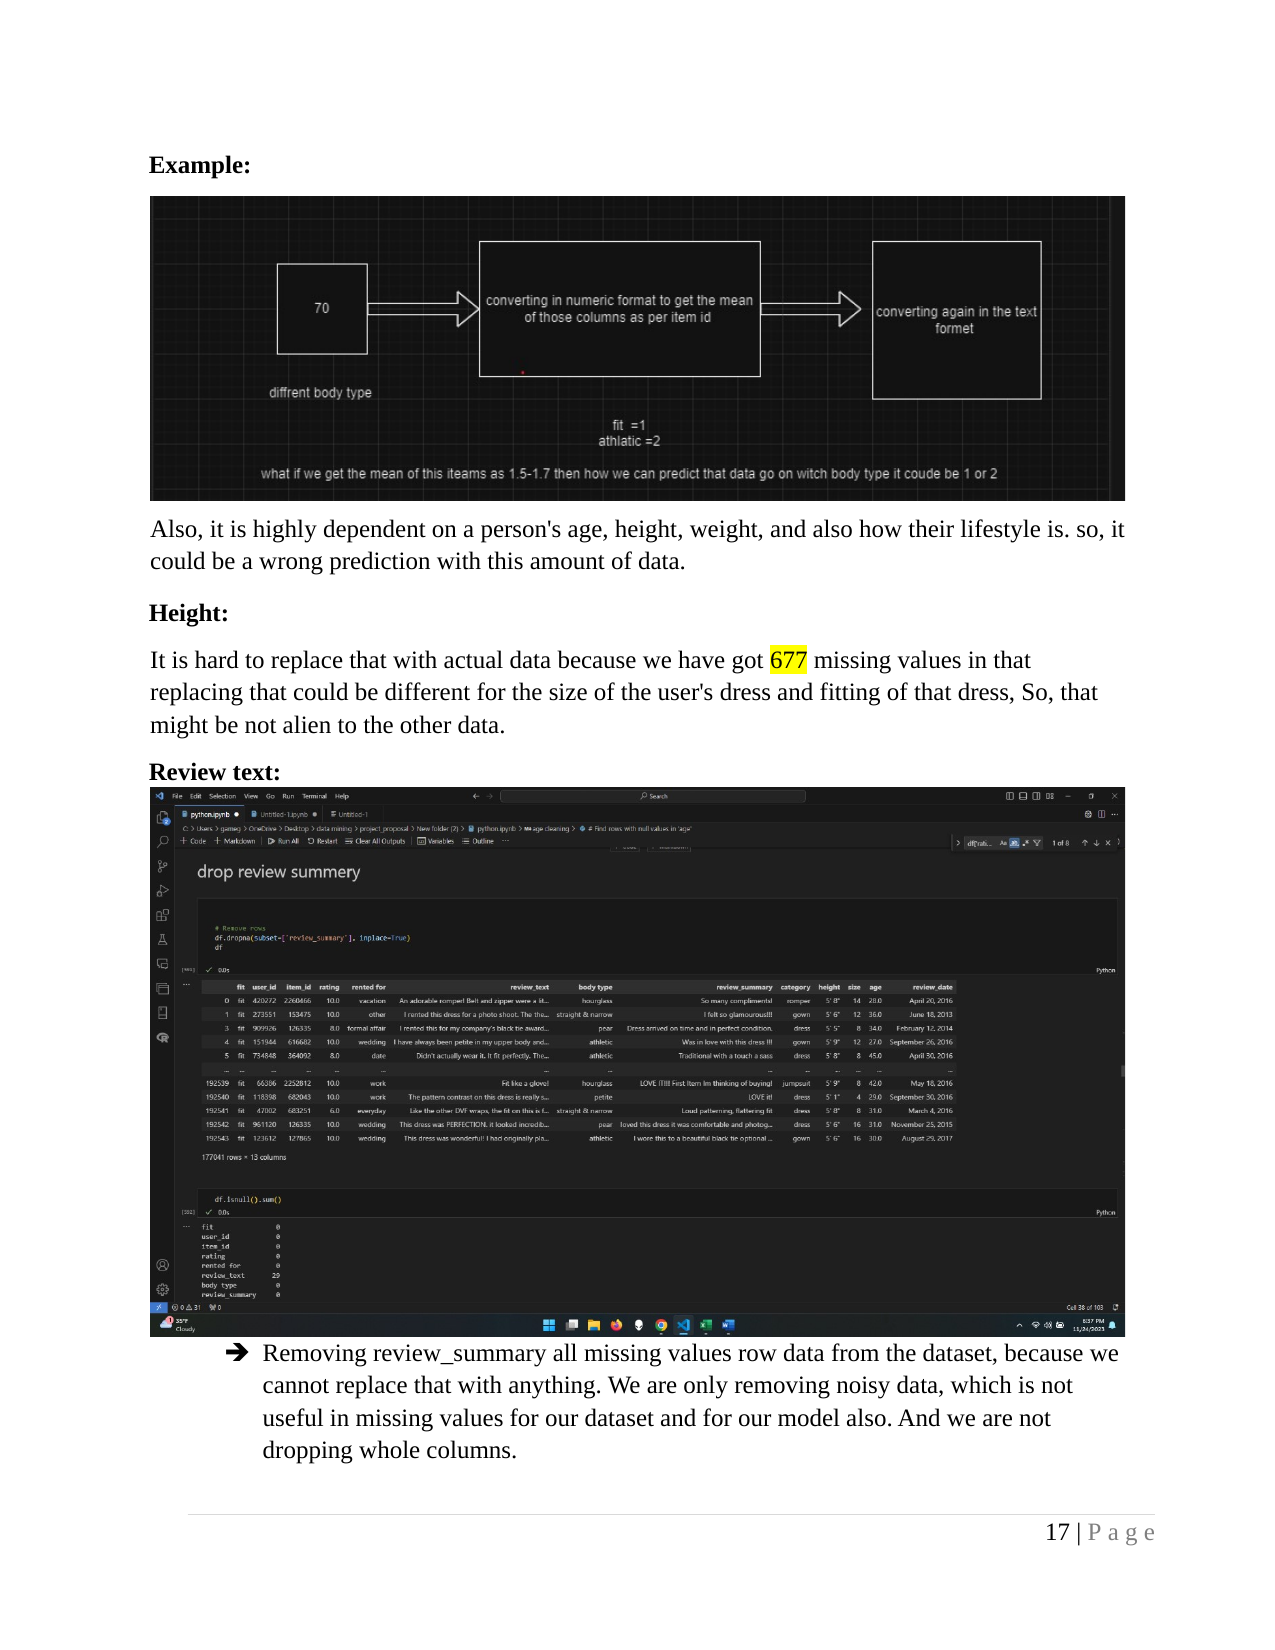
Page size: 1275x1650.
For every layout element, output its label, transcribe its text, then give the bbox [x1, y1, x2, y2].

text Height: [148, 598, 1155, 627]
text Review text: [148, 757, 1155, 785]
picture [150, 196, 1125, 501]
picture [150, 787, 1125, 1337]
text Also, it is highly dependent on a person's age, height, weight, and also how their lifestyle is. so, it could be a wrong prediction with this amount of data. [150, 514, 1125, 575]
list Removing review_summary all missing values row data from the dataset, because we cannot replace that with anything. We are only removing noisy data, which is not useful in missing values for our dataset and for our model also. And we are not dropping whole columns. [224, 1338, 1125, 1464]
text It is hard to replace that with actual data because we have got 677 missing values in that replacing that could be different for the size of the user's dress and fitting of that dress, So, that might be not alien to the other data. [150, 645, 1125, 738]
text Example: [148, 150, 1155, 179]
